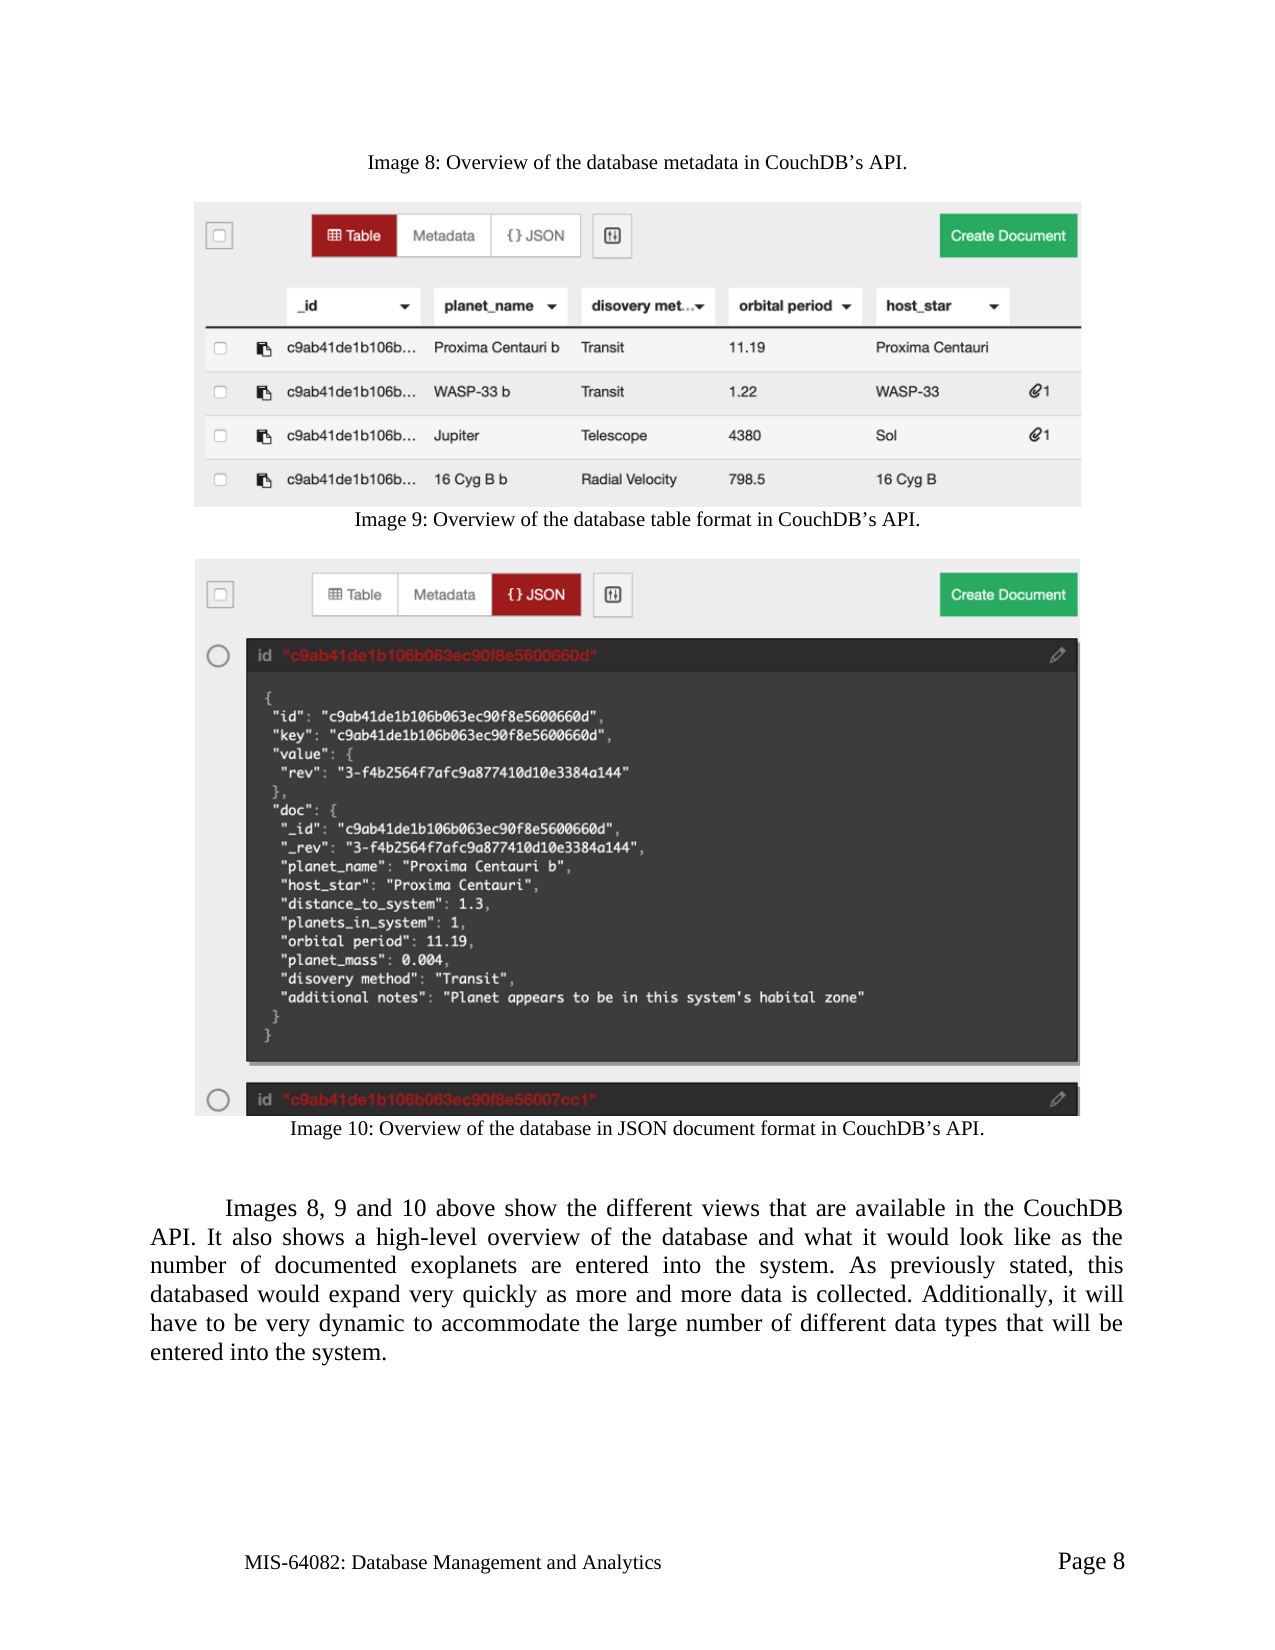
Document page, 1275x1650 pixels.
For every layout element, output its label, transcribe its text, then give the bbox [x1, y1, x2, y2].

picture [194, 559, 1081, 1116]
text Image 10: Overview of the database in JSON document format in CouchDB’s API. [150, 1116, 1125, 1140]
picture [193, 202, 1082, 507]
text Image 8: Overview of the database metadata in CouchDB’s API. [150, 150, 1125, 174]
text Images 8, 9 and 10 above show the different views that are available in the CouchDB API. It also shows a high-level overview of the database and what it would look like as the number of documented exoplanets are entered into the system. As previously stated, this databased would expand very quickly as more and more data is collected. Additionally, it will have to be very dynamic to accommodate the large number of different data types that will be entered into the system. [150, 1193, 1125, 1365]
text Image 9: Overview of the database table format in CouchDB’s API. [150, 507, 1125, 531]
